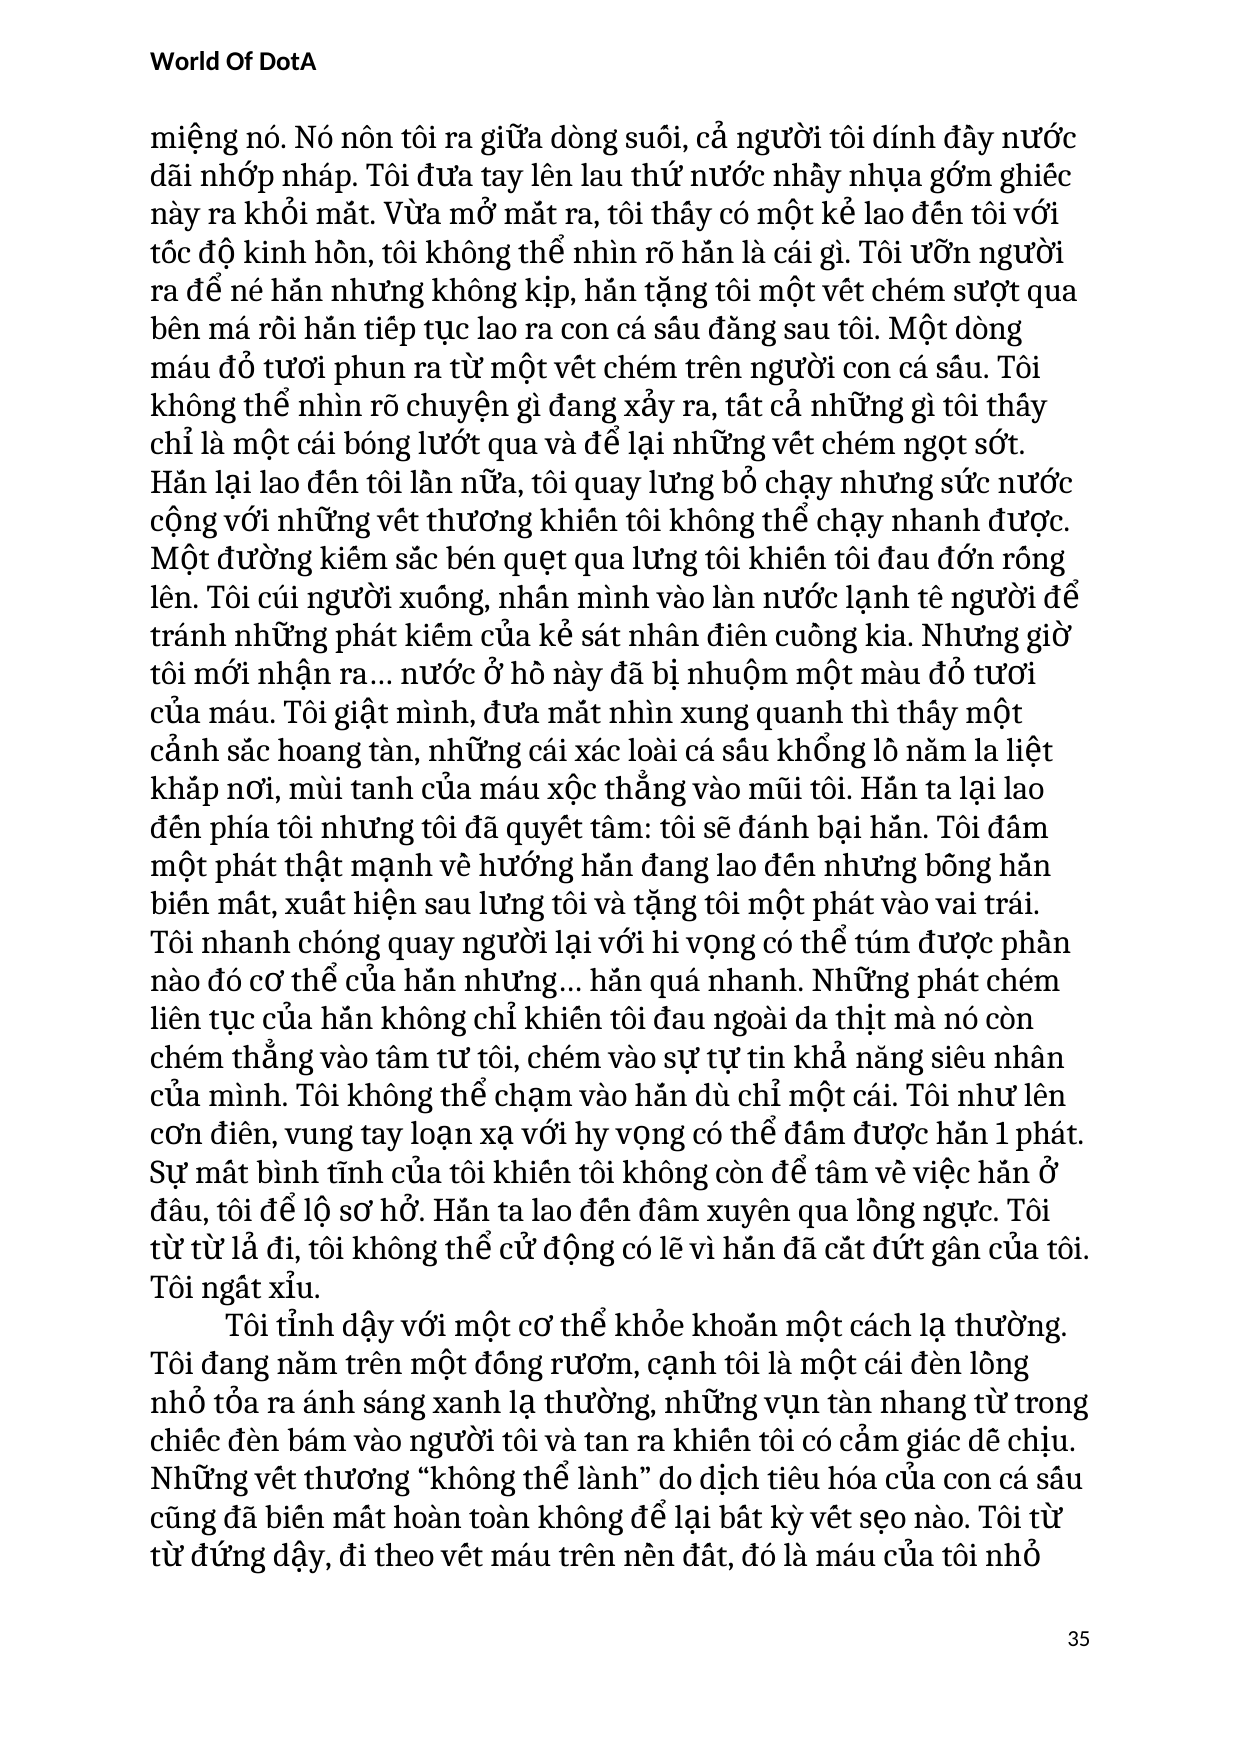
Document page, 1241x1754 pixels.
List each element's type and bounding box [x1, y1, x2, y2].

subtitle [150, 118, 1090, 1306]
subtitle [150, 1306, 1090, 1575]
